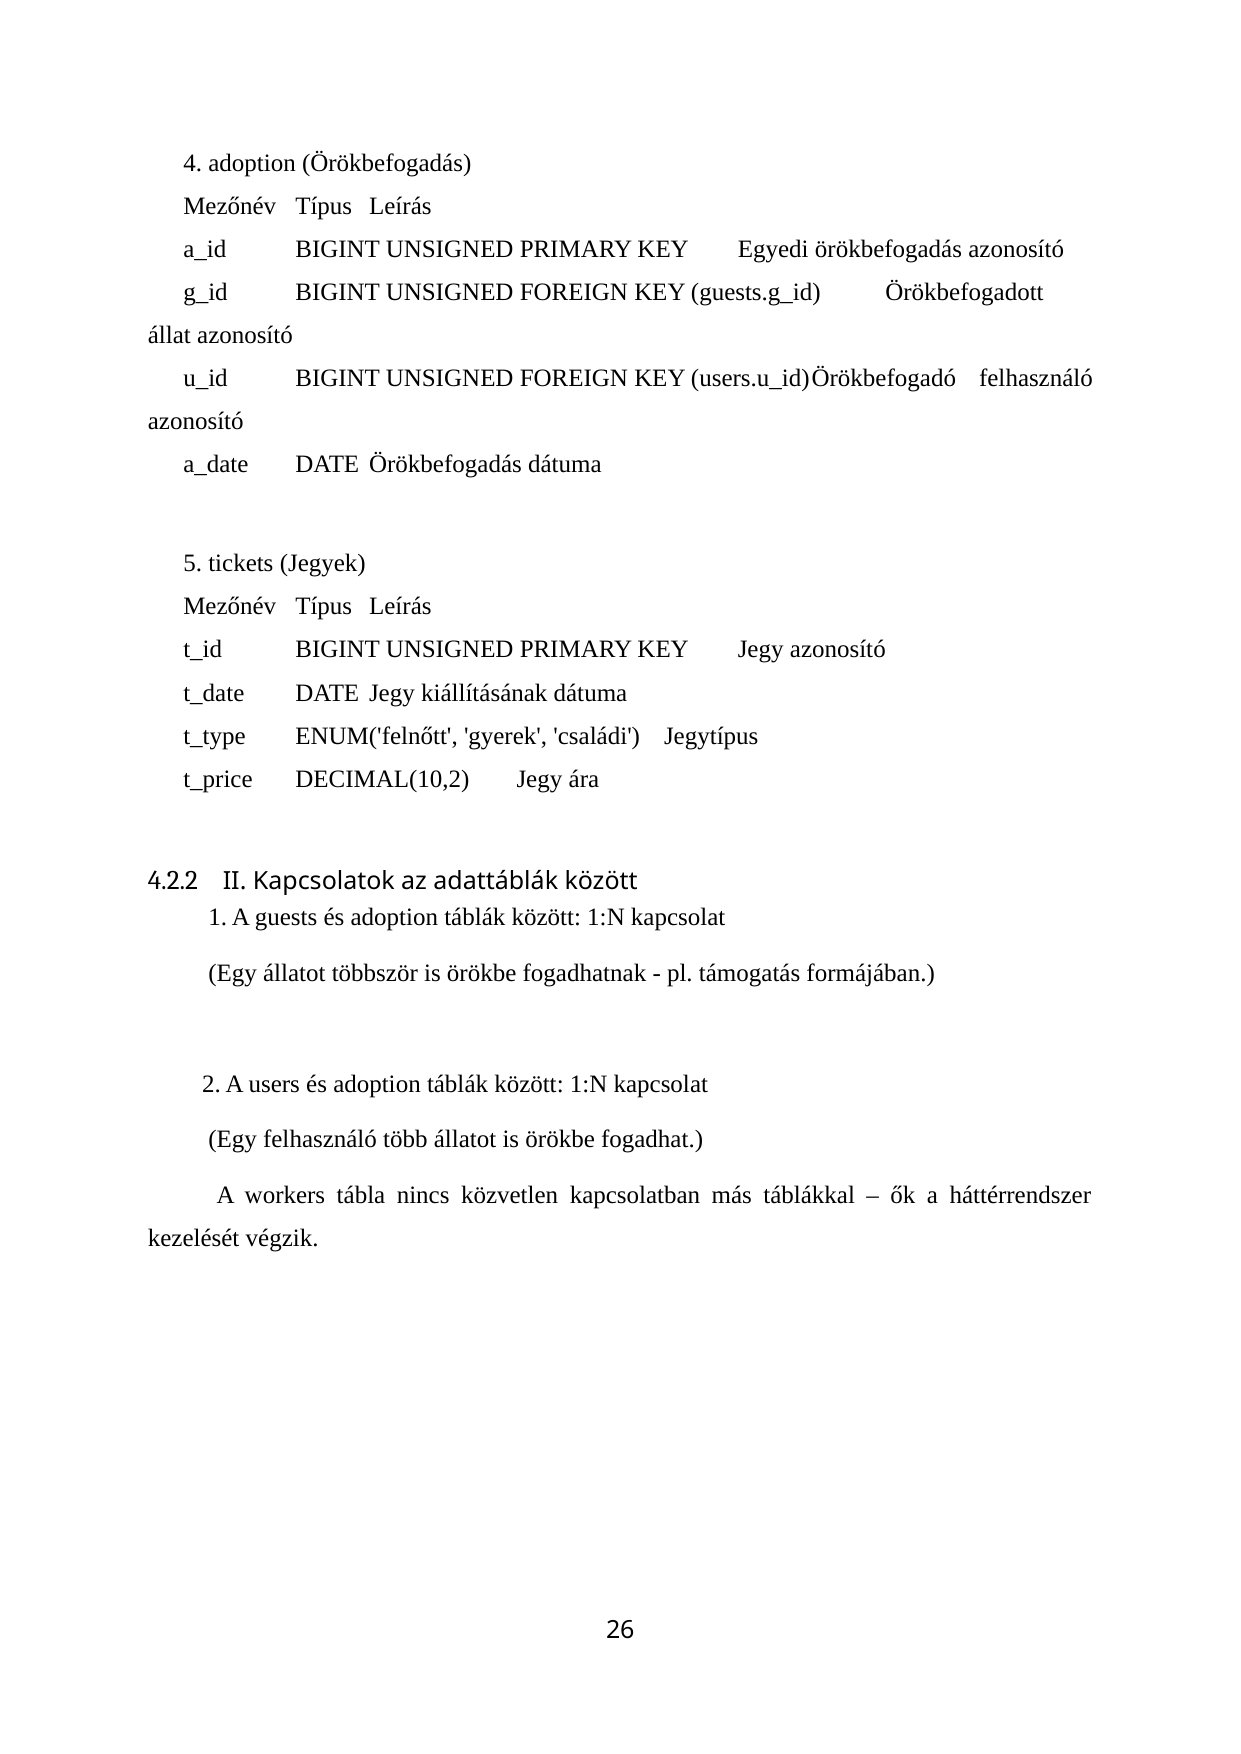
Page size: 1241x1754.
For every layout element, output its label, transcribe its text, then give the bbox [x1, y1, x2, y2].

text t_id BIGINT UNSIGNED PRIMARY KEY Jegy azonosító [148, 634, 1093, 663]
text Mezőnév Típus Leírás [148, 591, 1093, 620]
text Mezőnév Típus Leírás [148, 191, 1093, 219]
text 2. A users és adoption táblák között: 1:N kapcsolat [148, 1069, 1093, 1098]
text (Egy felhasználó több állatot is örökbe fogadhat.) [148, 1124, 1093, 1153]
text (Egy állatot többször is örökbe fogadhatnak - pl. támogatás formájában.) [148, 958, 1093, 986]
text t_date DATE Jegy kiállításának dátuma [148, 678, 1093, 706]
text a_id BIGINT UNSIGNED PRIMARY KEY Egyedi örökbefogadás azonosító [148, 234, 1093, 263]
text u_id BIGINT UNSIGNED FOREIGN KEY (users.u_id) Örökbefogadó felhasználó azonosító [148, 363, 1093, 435]
text t_type ENUM('felnőtt', 'gyerek', 'családi') Jegytípus [148, 721, 1093, 749]
subtitle II. Kapcsolatok az adattáblák között [148, 863, 1093, 897]
text 4. adoption (Örökbefogadás) [148, 148, 1093, 176]
text a_date DATE Örökbefogadás dátuma [148, 449, 1093, 478]
text g_id BIGINT UNSIGNED FOREIGN KEY (guests.g_id) Örökbefogadott állat azonosító [148, 277, 1093, 349]
text 5. tickets (Jegyek) [148, 548, 1093, 577]
text 1. A guests és adoption táblák között: 1:N kapcsolat [148, 902, 1093, 931]
text A workers tábla nincs közvetlen kapcsolatban más táblákkal – ők a háttérrendszer kezelését végzik. [148, 1180, 1093, 1252]
text t_price DECIMAL(10,2) Jegy ára [148, 764, 1093, 793]
